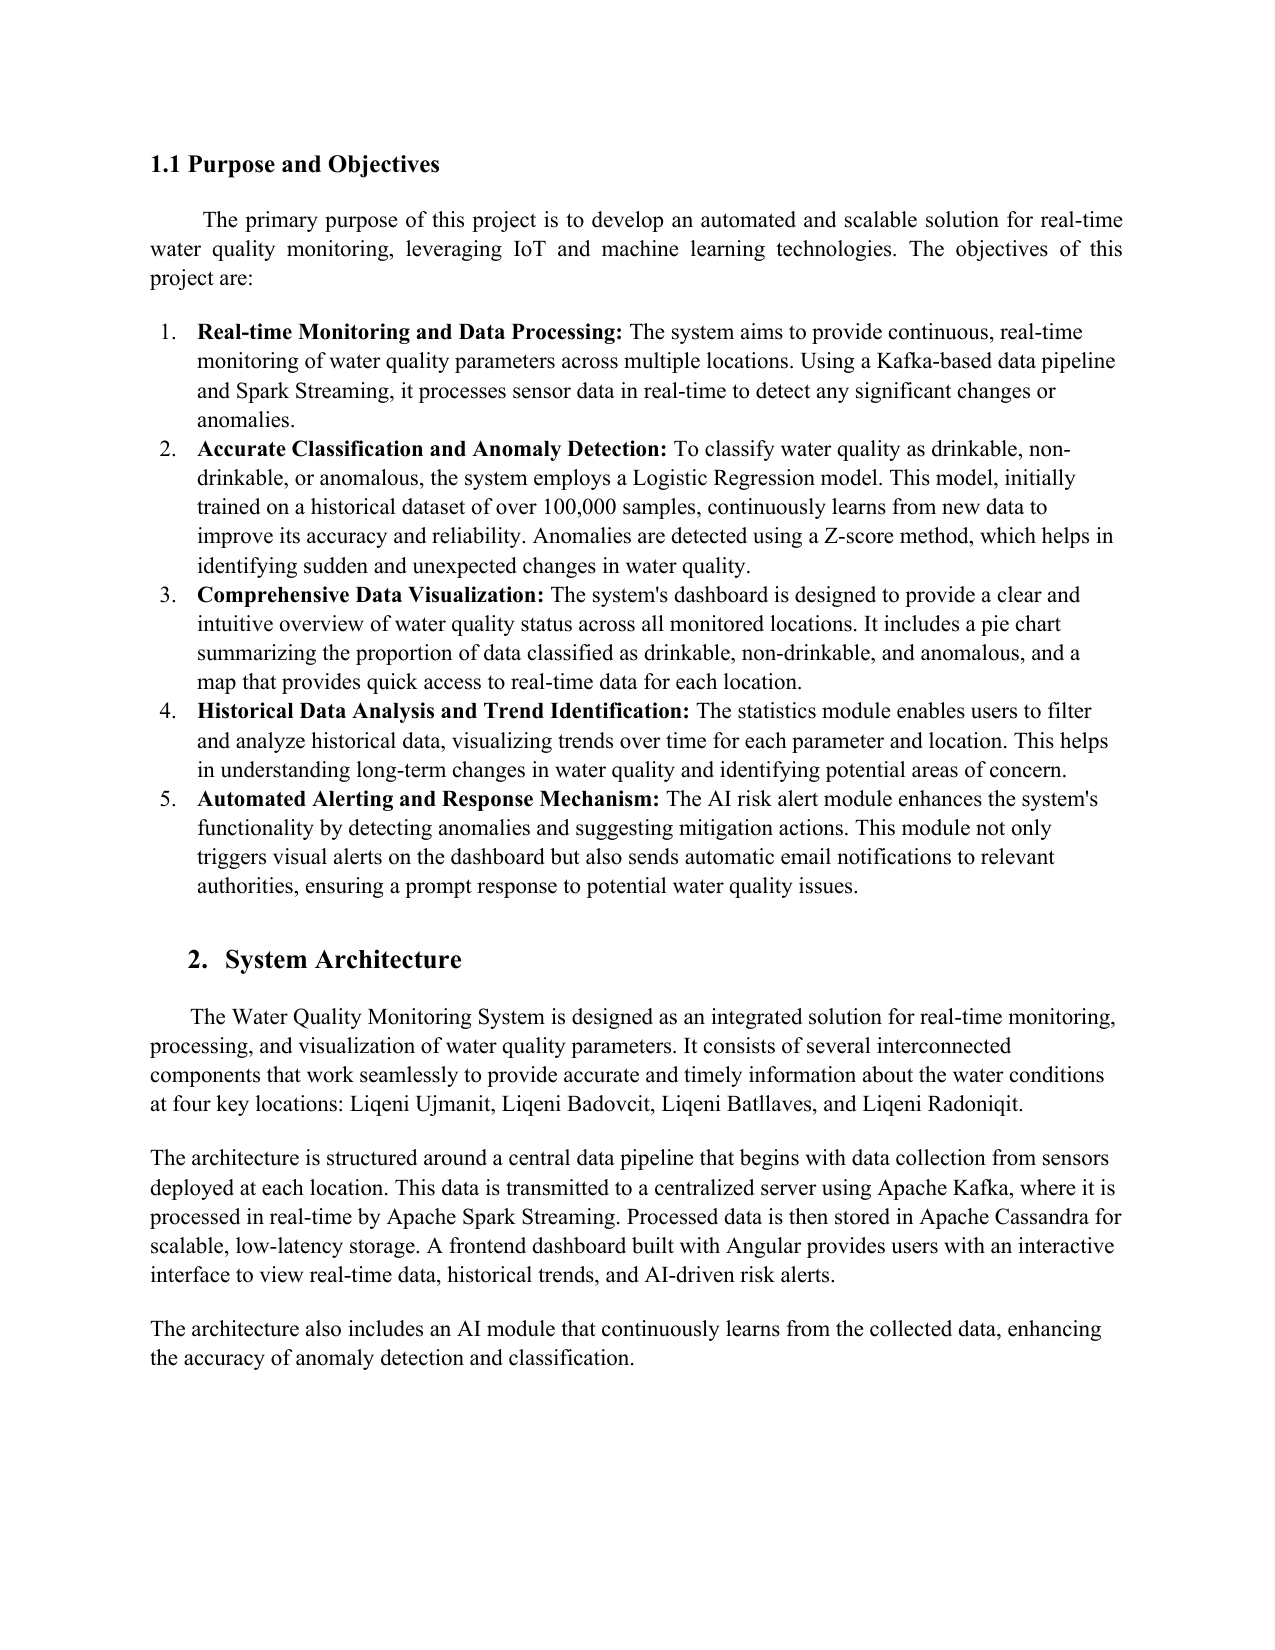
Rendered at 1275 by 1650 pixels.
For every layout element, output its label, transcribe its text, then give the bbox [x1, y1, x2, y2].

text The primary purpose of this project is to develop an automated and scalable solution for real-time water quality monitoring, leveraging IoT and machine learning technologies. The objectives of this project are: [150, 207, 1125, 291]
subtitle System Architecture [187, 944, 1125, 974]
subtitle 1.1 Purpose and Objectives [150, 150, 1125, 178]
list Real-time Monitoring and Data Processing: The system aims to provide continuous, real-time monitoring of water quality parameters across multiple locations. Using a Kafka-based data pipeline and Spark Streaming, it processes sensor data in real-time to detect any significant changes or anomalies. [159, 319, 1125, 432]
text The architecture is structured around a central data pipeline that begins with data collection from sensors deployed at each location. This data is transmitted to a centralized server using Apache Kafka, where it is processed in real-time by Apache Spark Streaming. Processed data is then stored in Apache Cassandra for scalable, low-latency storage. A frontend dashboard built with Angular provides users with an interactive interface to view real-time data, historical trends, and AI-driven risk alerts. [150, 1145, 1125, 1287]
list Historical Data Analysis and Trend Identification: The statistics module enables users to filter and analyze historical data, visualizing trends over time for each parameter and location. This helps in understanding long-term changes in water quality and identifying potential areas of concern. [159, 698, 1125, 782]
text The Water Quality Monitoring System is designed as an integrated solution for real-time monitoring, processing, and visualization of water quality parameters. It consists of several interconnected components that work seamlessly to provide accurate and timely information about the water conditions at four key locations: Liqeni Ujmanit, Liqeni Badovcit, Liqeni Batllaves, and Liqeni Radoniqit. [150, 1004, 1125, 1117]
list Automated Alerting and Response Mechanism: The AI risk alert module enhances the system's functionality by detecting anomalies and suggesting mitigation actions. This module not only triggers visual alerts on the dashboard but also sends automatic email notifications to relevant authorities, ensuring a prompt response to potential water quality issues. [159, 786, 1125, 899]
list Comprehensive Data Visualization: The system's dashboard is designed to provide a clear and intuitive overview of water quality status across all monitored locations. It includes a pie chart summarizing the proportion of data classified as drinkable, non-drinkable, and anomalous, and a map that provides quick access to real-time data for each location. [159, 582, 1125, 695]
text The architecture also includes an AI module that continuously learns from the collected data, enhancing the accuracy of anomaly detection and classification. [150, 1316, 1125, 1371]
list Accurate Classification and Anomaly Detection: To classify water quality as drinkable, non-drinkable, or anomalous, the system employs a Logistic Regression model. This model, initially trained on a historical dataset of over 100,000 samples, continuously learns from new data to improve its accuracy and reliability. Anomalies are detected using a Z-score method, which helps in identifying sudden and unexpected changes in water quality. [159, 436, 1125, 578]
